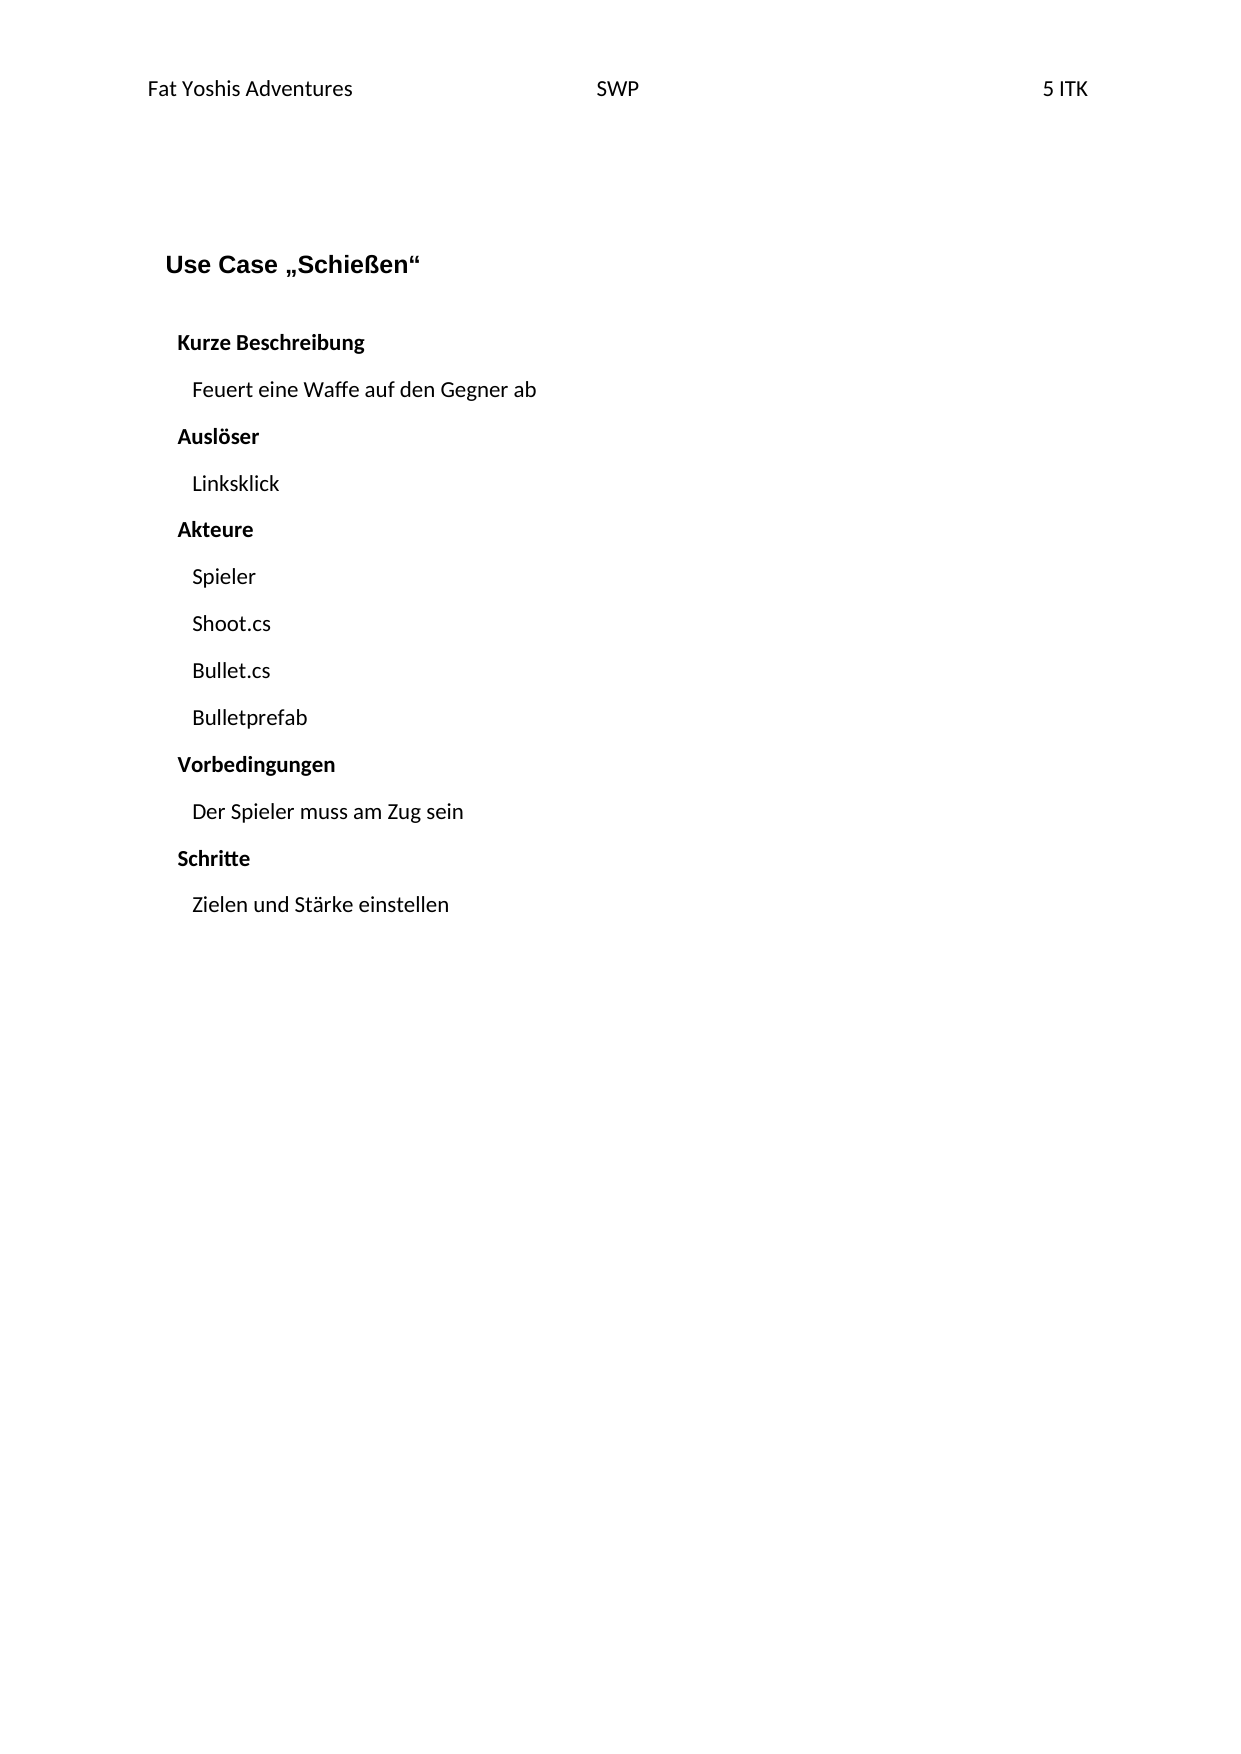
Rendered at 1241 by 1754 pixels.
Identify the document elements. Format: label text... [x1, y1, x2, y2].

text Schritte [177, 844, 1093, 872]
text Linksklick [192, 469, 1093, 497]
text Zielen und Stärke einstellen [192, 891, 1093, 918]
text Bullet.cs [192, 656, 1093, 684]
text Kurze Beschreibung [177, 328, 1093, 356]
text Shoot.cs [192, 609, 1093, 637]
text Akteure [177, 516, 1093, 543]
text Feuert eine Waffe auf den Gegner ab [192, 375, 1093, 403]
text Auslöser [177, 422, 1093, 450]
subtitle Use Case „Schießen“ [165, 250, 1093, 279]
text Spieler [192, 562, 1093, 590]
text Der Spieler muss am Zug sein [192, 797, 1093, 825]
text Bulletprefab [192, 703, 1093, 731]
text Vorbedingungen [177, 750, 1093, 778]
